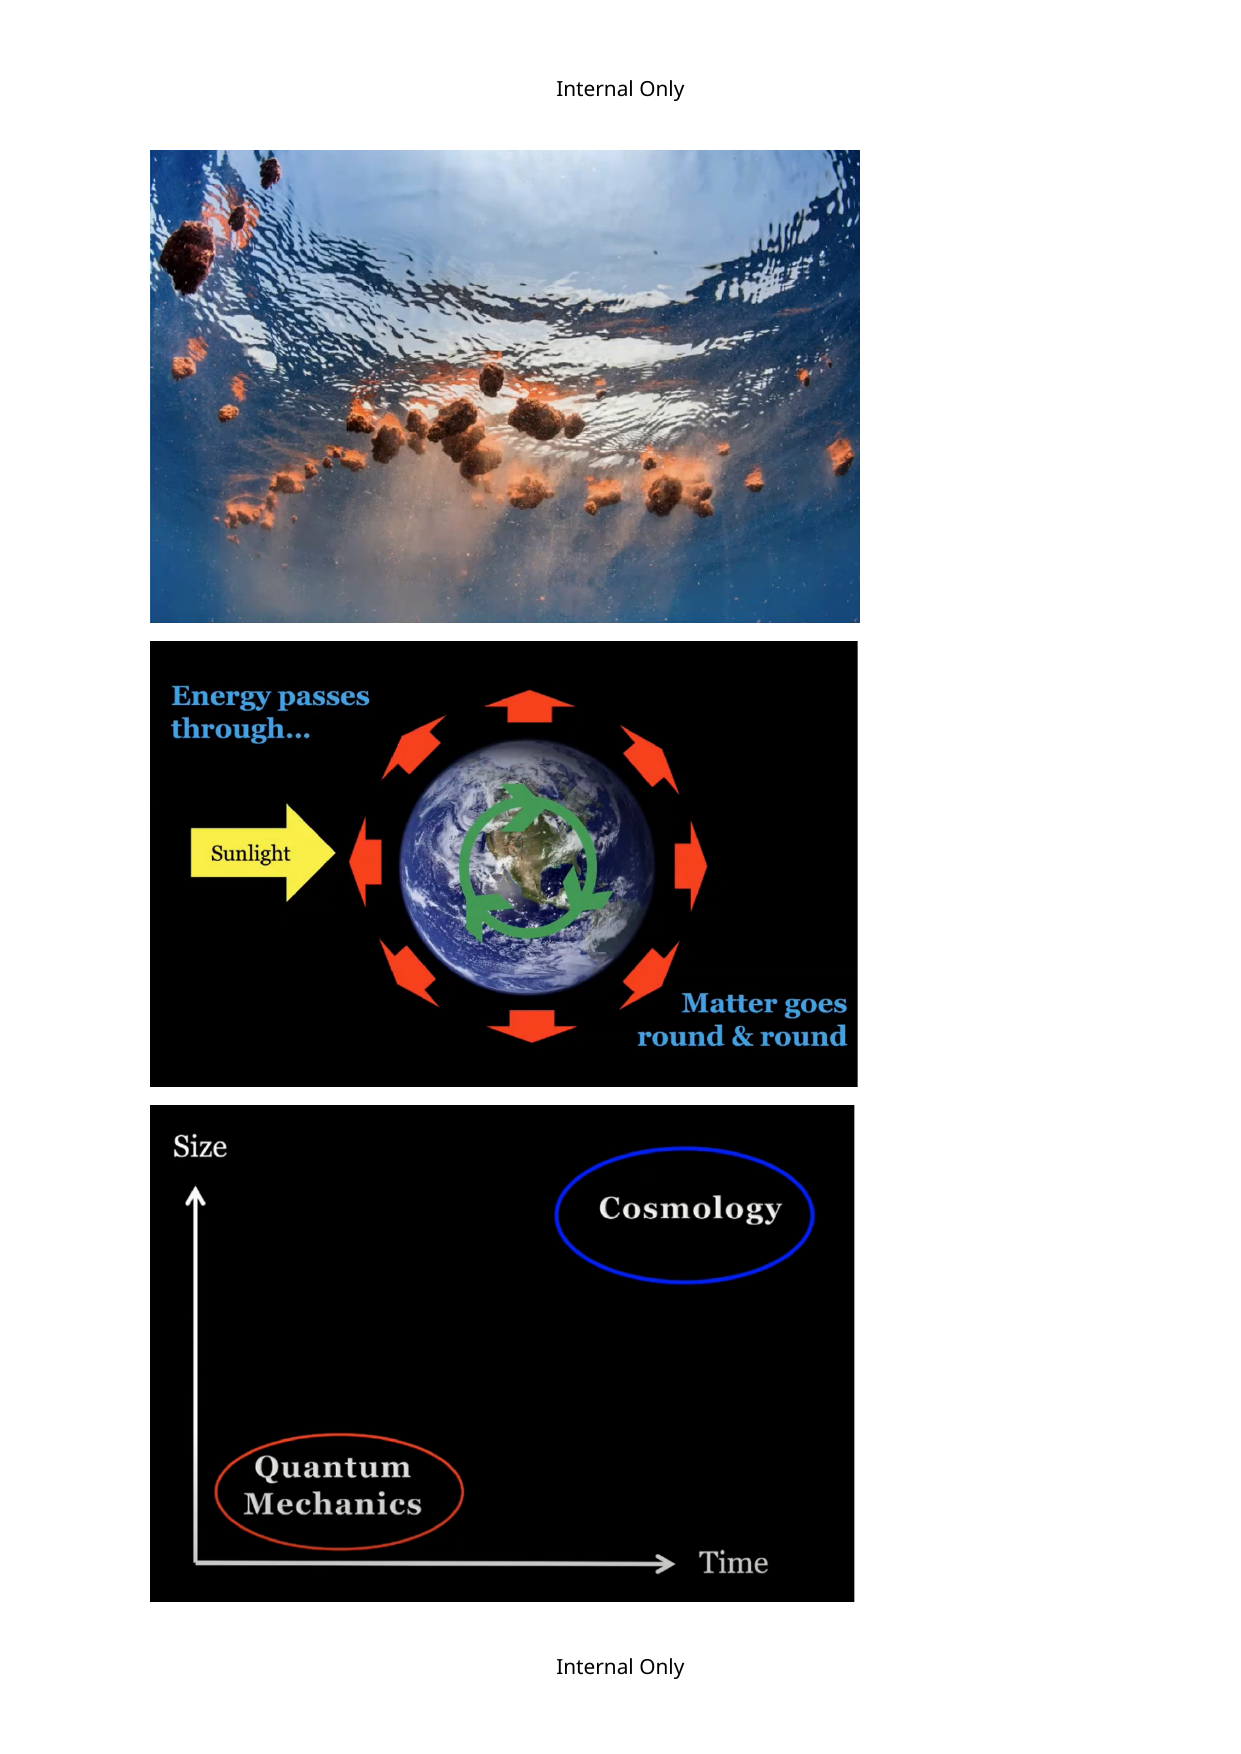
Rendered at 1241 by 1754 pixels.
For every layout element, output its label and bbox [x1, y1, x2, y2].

picture [150, 150, 860, 623]
picture [150, 641, 858, 1087]
picture [150, 1105, 855, 1602]
